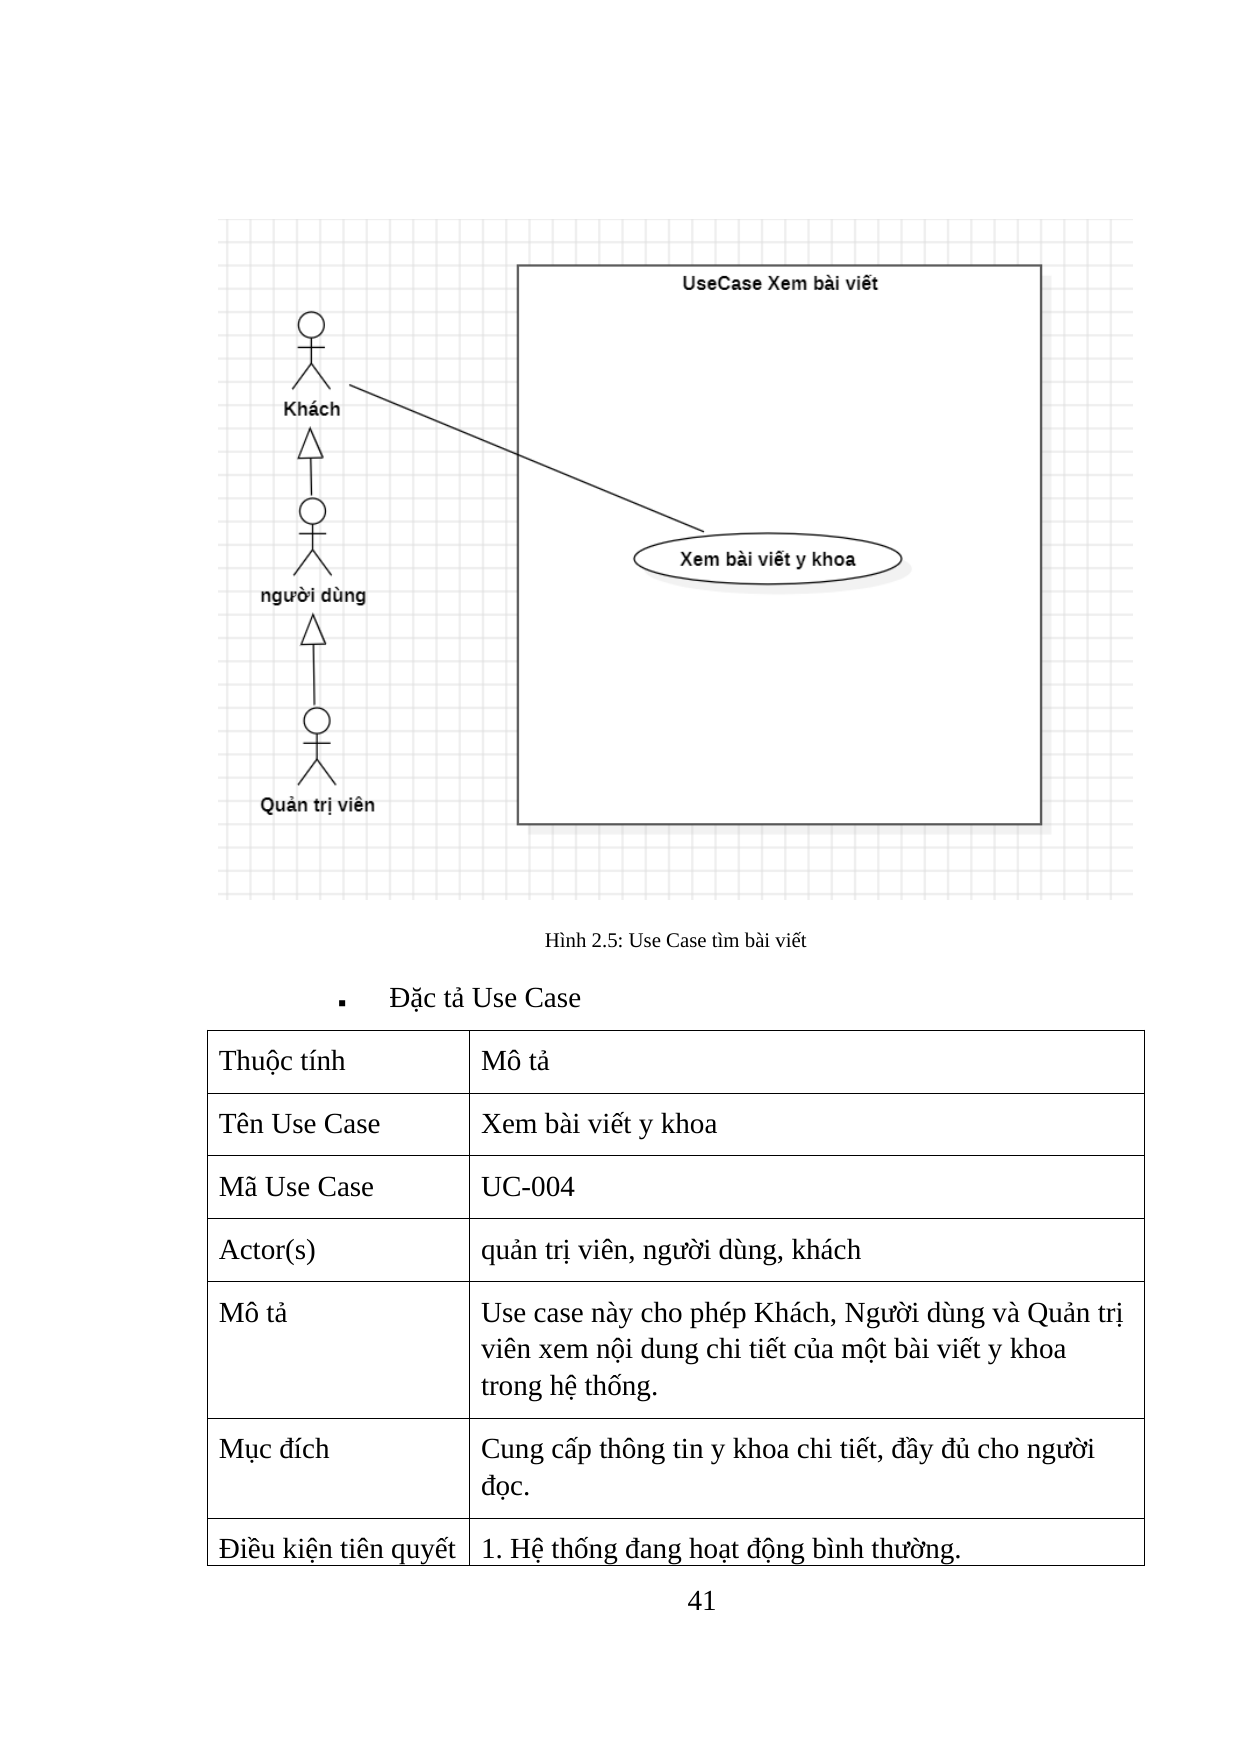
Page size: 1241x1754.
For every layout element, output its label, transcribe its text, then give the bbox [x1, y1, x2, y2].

table_cell Use case này cho phép Khách, Người dùng và Quản trị viên xem nội dung chi tiết của một bài viết y khoa trong hệ thống. [470, 1282, 1144, 1418]
table_cell Actor(s) [208, 1219, 469, 1281]
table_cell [208, 1519, 469, 1565]
table_cell UC-004 [470, 1156, 1144, 1218]
table_header [207, 207, 1144, 915]
table_header Mô tả [470, 1031, 1144, 1092]
table_cell Mã Use Case [208, 1156, 469, 1218]
list Đặc tả Use Case [338, 980, 1122, 1014]
table_cell Mục đích [208, 1419, 469, 1518]
table_cell Xem bài viết y khoa [470, 1094, 1144, 1155]
table_cell quản trị viên, người dùng, khách [470, 1219, 1144, 1281]
picture [218, 219, 1133, 900]
table_cell Hình 2.5: Use Case tìm bài viết [207, 915, 1144, 968]
table_cell Cung cấp thông tin y khoa chi tiết, đầy đủ cho người đọc. [470, 1419, 1144, 1518]
table_header Thuộc tính [208, 1031, 469, 1092]
table_cell Tên Use Case [208, 1094, 469, 1155]
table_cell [470, 1519, 1144, 1565]
table_cell Mô tả [208, 1282, 469, 1418]
